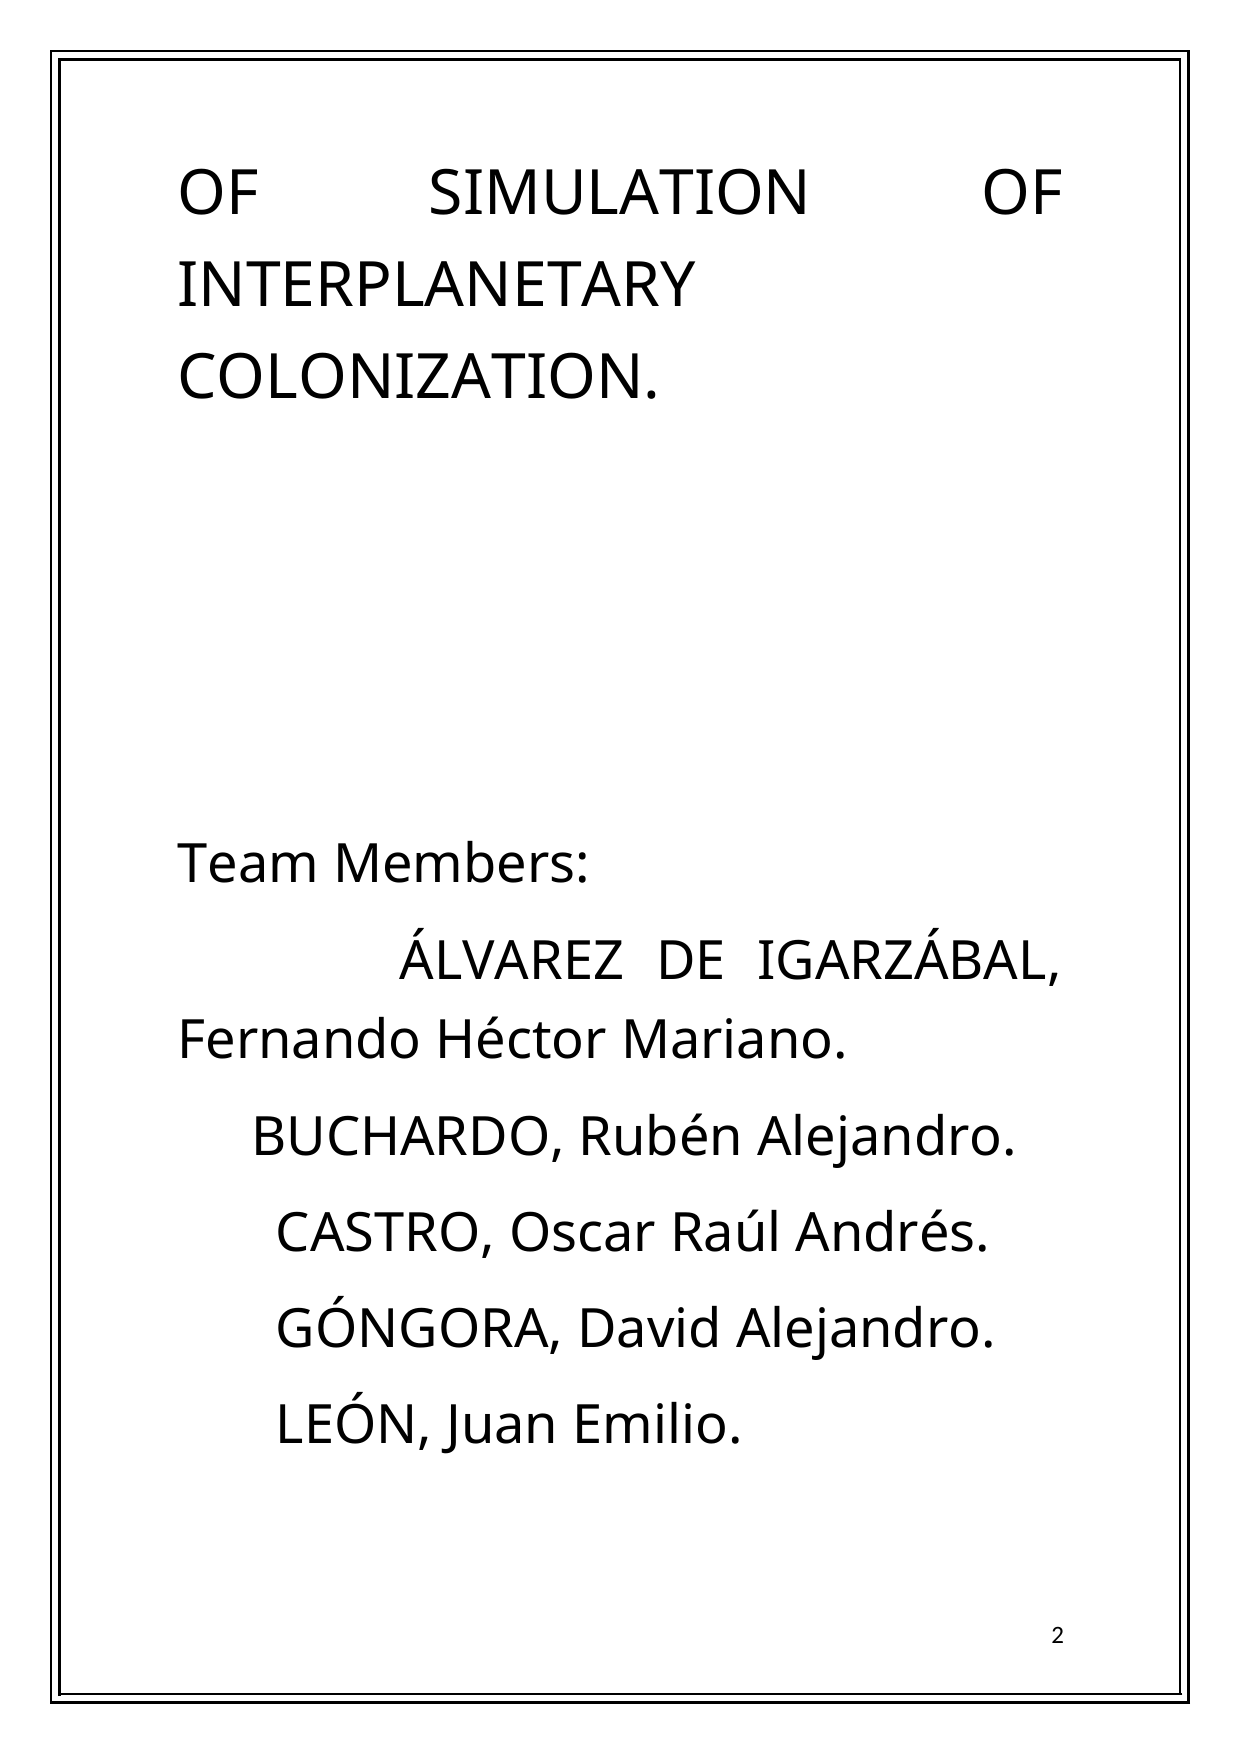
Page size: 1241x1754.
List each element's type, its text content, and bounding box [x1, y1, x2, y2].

text LEÓN, Juan Emilio. [177, 1386, 1063, 1459]
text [177, 148, 1063, 416]
text Team Members: [177, 825, 1063, 899]
text GÓNGORA, David Alejandro. [177, 1289, 1063, 1363]
text ÁLVAREZ DE IGARZÁBAL, Fernando Héctor Mariano. [177, 921, 1063, 1074]
text CASTRO, Oscar Raúl Andrés. [177, 1193, 1063, 1267]
text BUCHARDO, Rubén Alejandro. [177, 1097, 1063, 1171]
